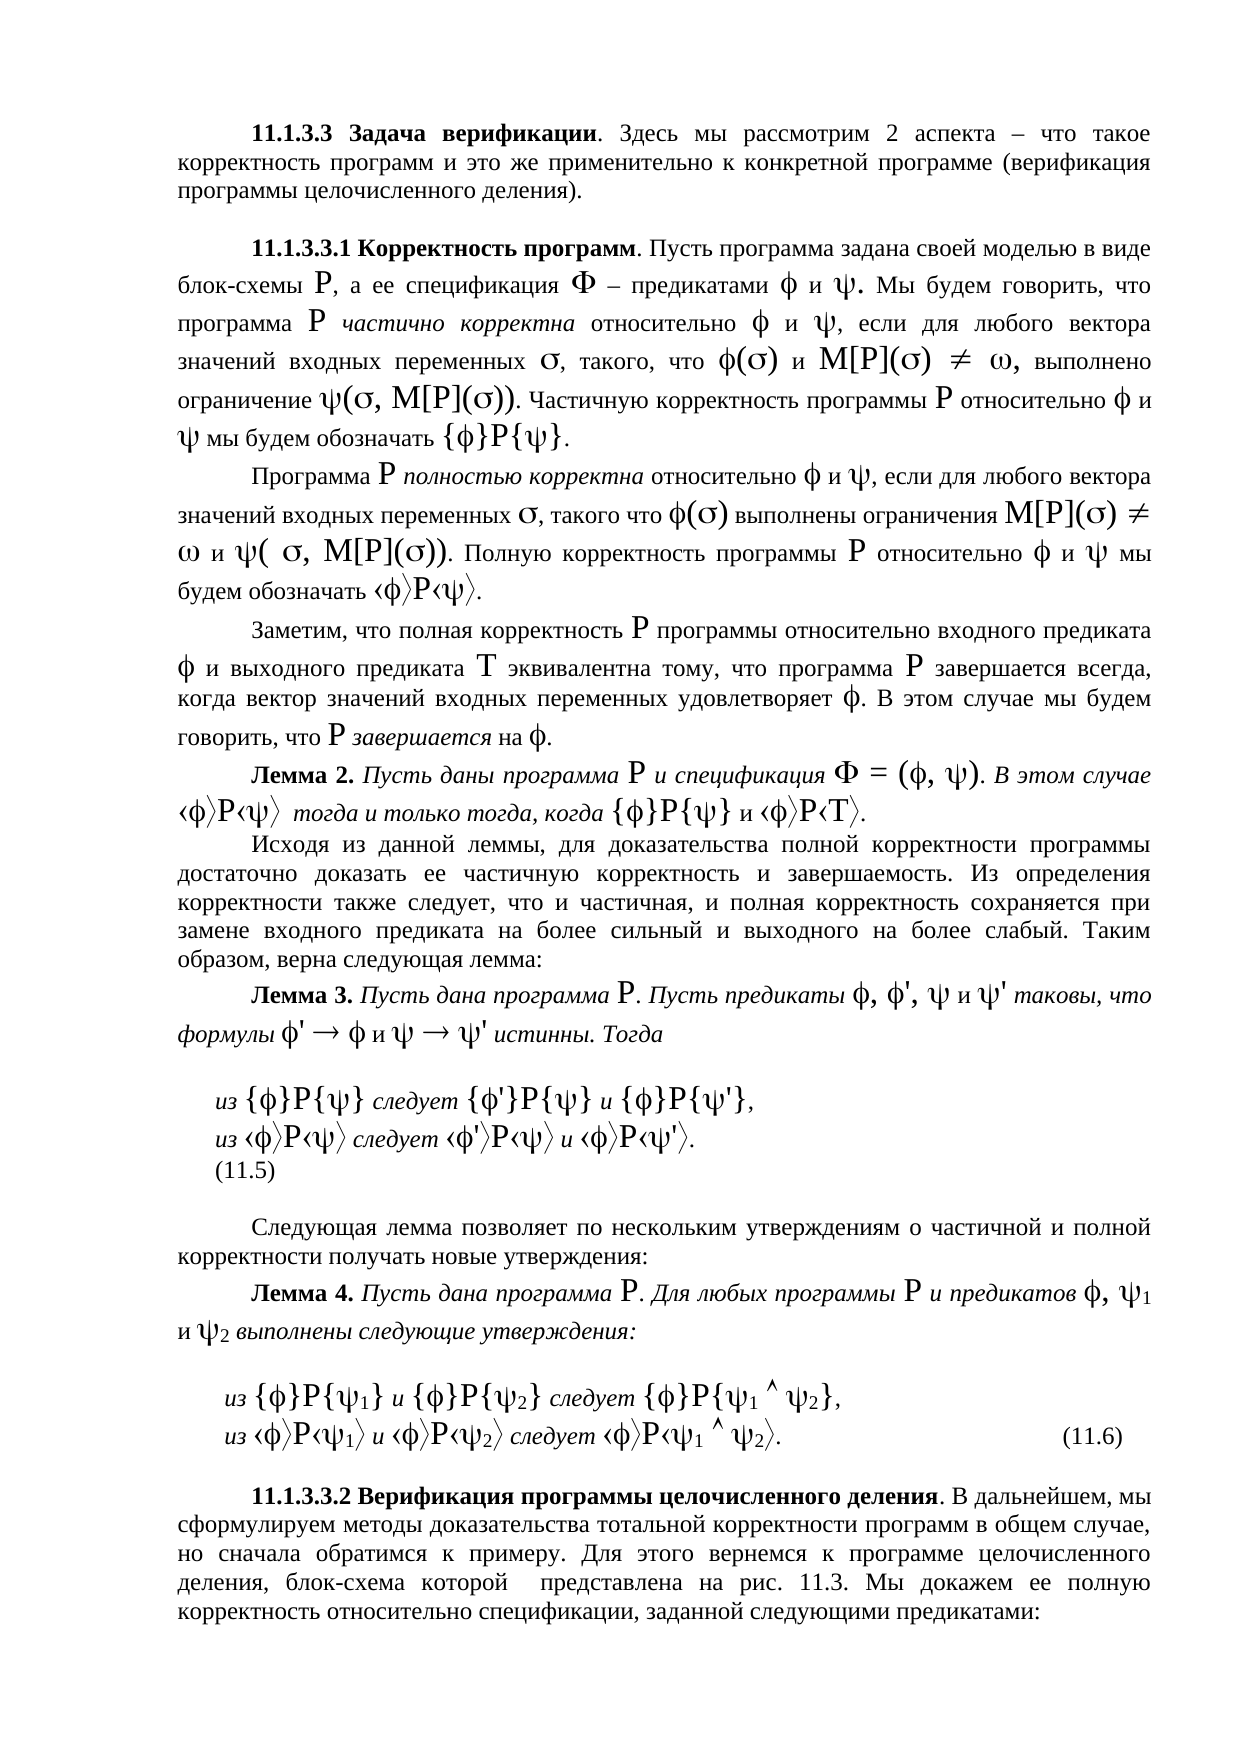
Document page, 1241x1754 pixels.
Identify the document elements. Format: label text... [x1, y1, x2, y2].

text из P1 и P2 следует P1 2. (11.6) [201, 1414, 1152, 1452]
text Заметим, что полная корректность P программы относительно входного предиката и выходного предиката T эквивалентна тому, что программа P завершается всегда, когда вектор значений входных переменных удовлетворяет . В этом случае мы будем говорить, что P завершается на . [177, 607, 1152, 752]
text из {}P{} следует {'}P{} и {}P{'}, [201, 1078, 1152, 1117]
text Лемма 3. Пусть дана программа P. Пусть предикаты , ', и ' таковы, что формулы ' и ' истинны. Тогда [177, 973, 1152, 1049]
text Программа P полностью корректна относительно и , если для любого вектора значений входных переменных , такого что () выполнены ограничения M[P]() и ( , M[P]()). Полную корректность программы P относительно и мы будем обозначать P. [177, 453, 1152, 607]
text из P следует 'P и P'. (11.5) [201, 1117, 1152, 1184]
text из {}P{1} и {}P{2} следует {}P{1 2}, [201, 1375, 1152, 1414]
text Следующая лемма позволяет по нескольким утверждениям о частичной и полной корректности получать новые утверждения: [177, 1212, 1152, 1270]
text Лемма 2. Пусть даны программа P и спецификация = (, ). В этом случае P тогда и только тогда, когда {}P{} и PT. [177, 752, 1152, 829]
text 11.1.3.3.2 Верификация программы целочисленного деления. В дальнейшем, мы сформулируем методы доказательства тотальной корректности программ в общем случае, но сначала обратимся к примеру. Для этого вернемся к программе целочисленного деления, блок-схема которой представлена на рис. 11.3. Мы докажем ее полную корректность относительно спецификации, заданной следующими предикатами: [177, 1481, 1152, 1624]
text Лемма 4. Пусть дана программа P. Для любых программы P и предикатов , 1 и 2 выполнены следующие утверждения: [177, 1270, 1152, 1347]
text Исходя из данной леммы, для доказательства полной корректности программы достаточно доказать ее частичную корректность и завершаемость. Из определения корректности также следует, что и частичная, и полная корректность сохраняется при замене входного предиката на более сильный и выходного на более слабый. Таким образом, верна следующая лемма: [177, 829, 1152, 973]
text 11.1.3.3 Задача верификации. Здесь мы рассмотрим 2 аспекта – что такое корректность программ и это же применительно к конкретной программе (верификация программы целочисленного деления). [177, 118, 1152, 204]
text 11.1.3.3.1 Корректность программ. Пусть программа задана своей моделью в виде блок-схемы P, а ее спецификация – предикатами и . Мы будем говорить, что программа P частично корректна относительно и , если для любого вектора значений входных переменных , такого, что () и M[P]() , выполнено ограничение (, M[P]()). Частичную корректность программы P относительно и мы будем обозначать {}P{}. [177, 233, 1152, 453]
